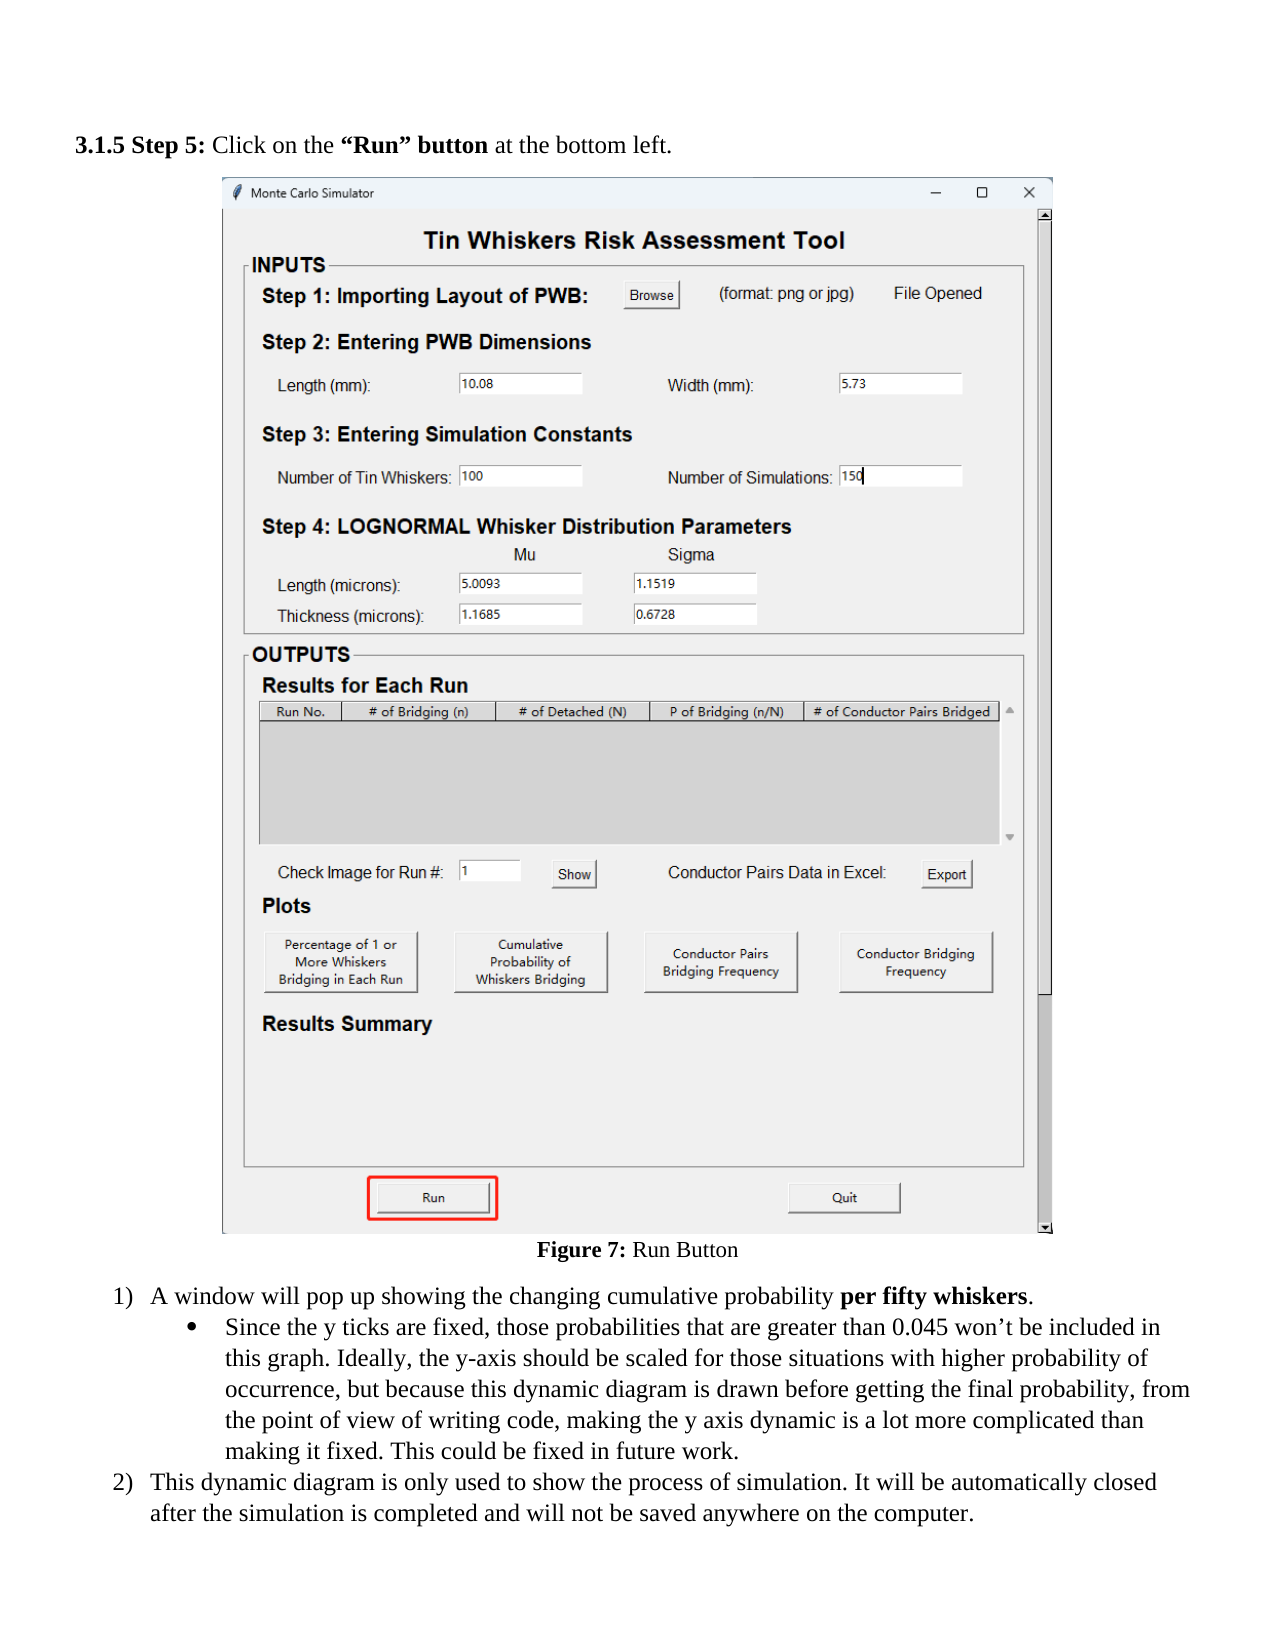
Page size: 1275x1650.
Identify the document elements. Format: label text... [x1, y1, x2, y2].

text 3.1.5 Step 5: Click on the “Run” button at the bottom left. [75, 130, 1200, 158]
list Since the y ticks are fixed, those probabilities that are greater than 0.045 won’t be included in this graph. Ideally, the y-axis should be scaled for those situations with higher probability of occurrence, but because this dynamic diagram is drawn before getting the final probability, from the point of view of writing code, making the y axis dynamic is a lot more complicated than making it fixed. This could be fixed in future work. [187, 1312, 1200, 1465]
list A window will pop up showing the changing cumulative probability per fifty whiskers. [112, 1281, 1200, 1309]
list This dynamic diagram is only used to show the process of simulation. It will be automatically closed after the simulation is completed and will not be saved anywhere on the computer. [112, 1467, 1200, 1527]
picture [222, 177, 1053, 1234]
text Figure 7: Run Button [75, 1236, 1200, 1262]
